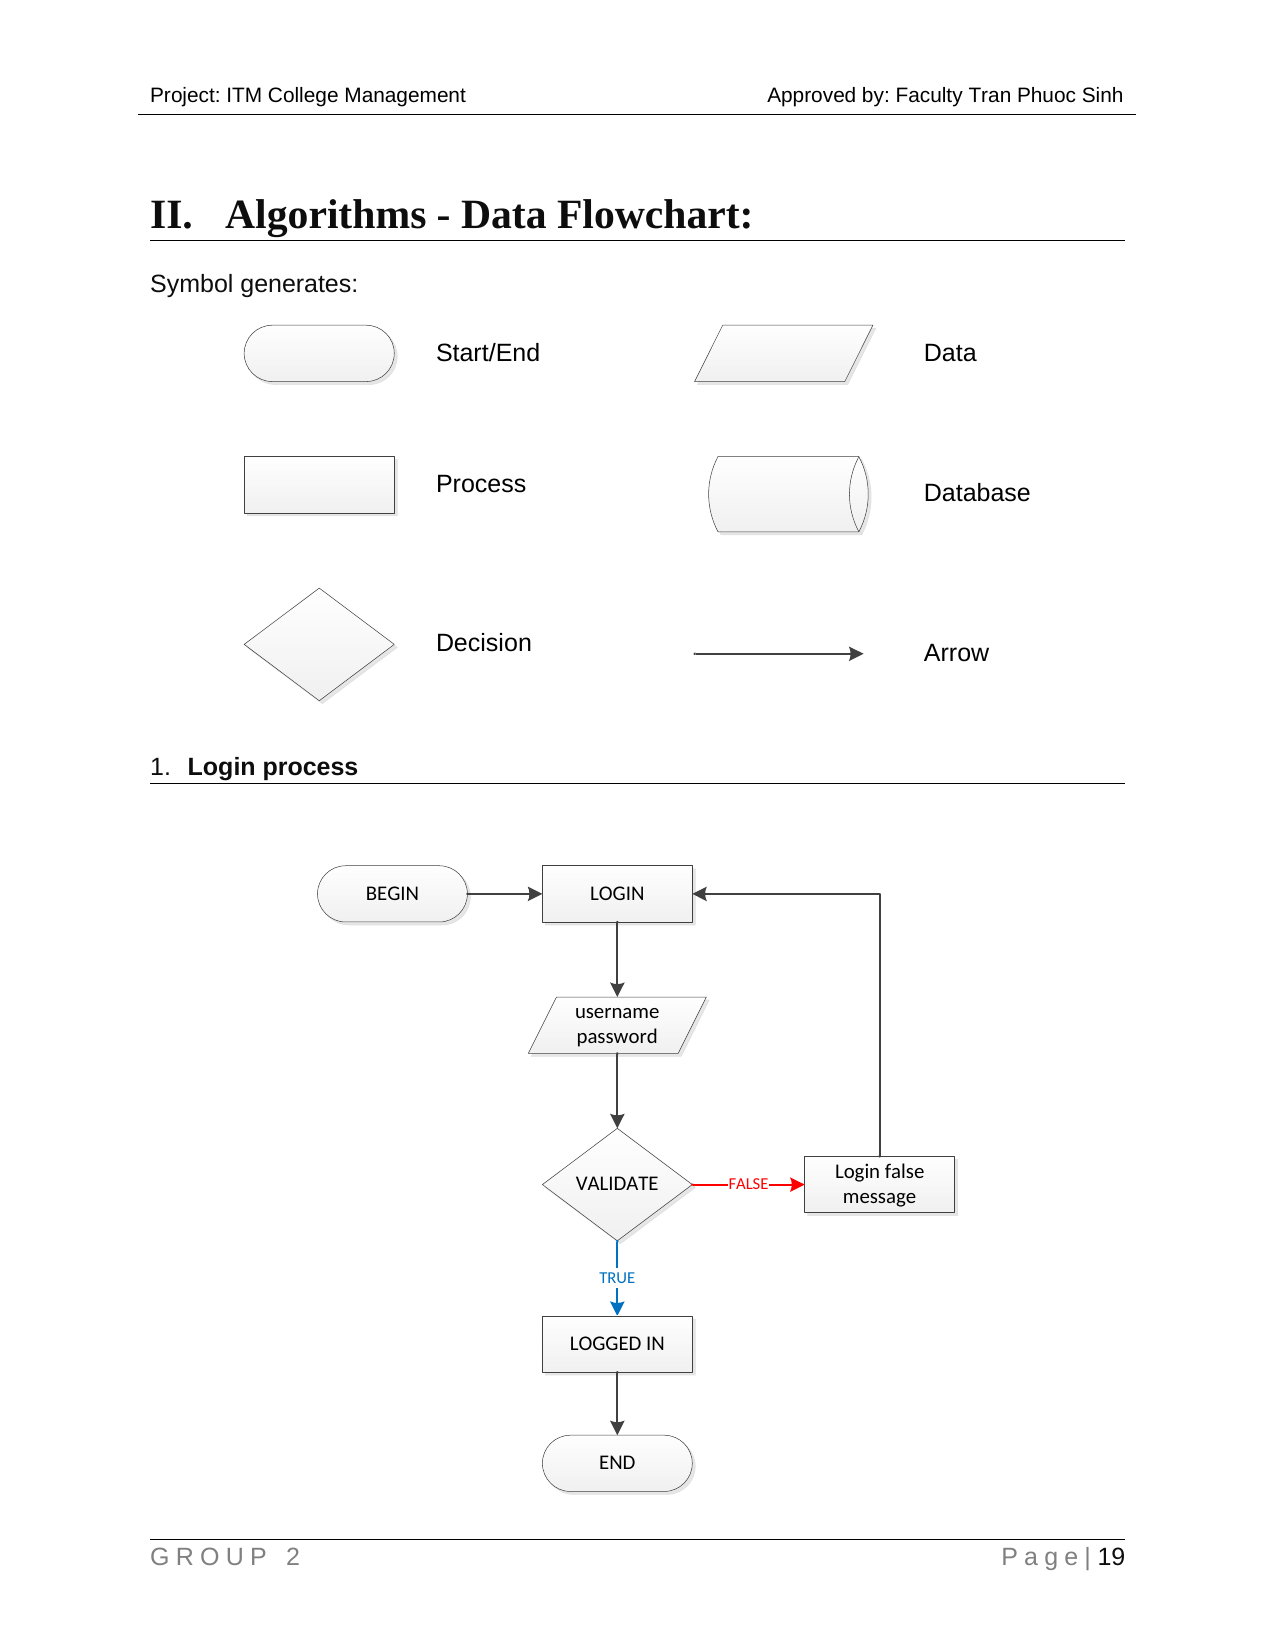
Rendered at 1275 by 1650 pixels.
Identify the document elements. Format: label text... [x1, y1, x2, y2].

subtitle Login process [150, 752, 1125, 783]
subtitle Algorithms - Data Flowchart: [150, 190, 1125, 240]
text Symbol generates: [150, 269, 1125, 297]
